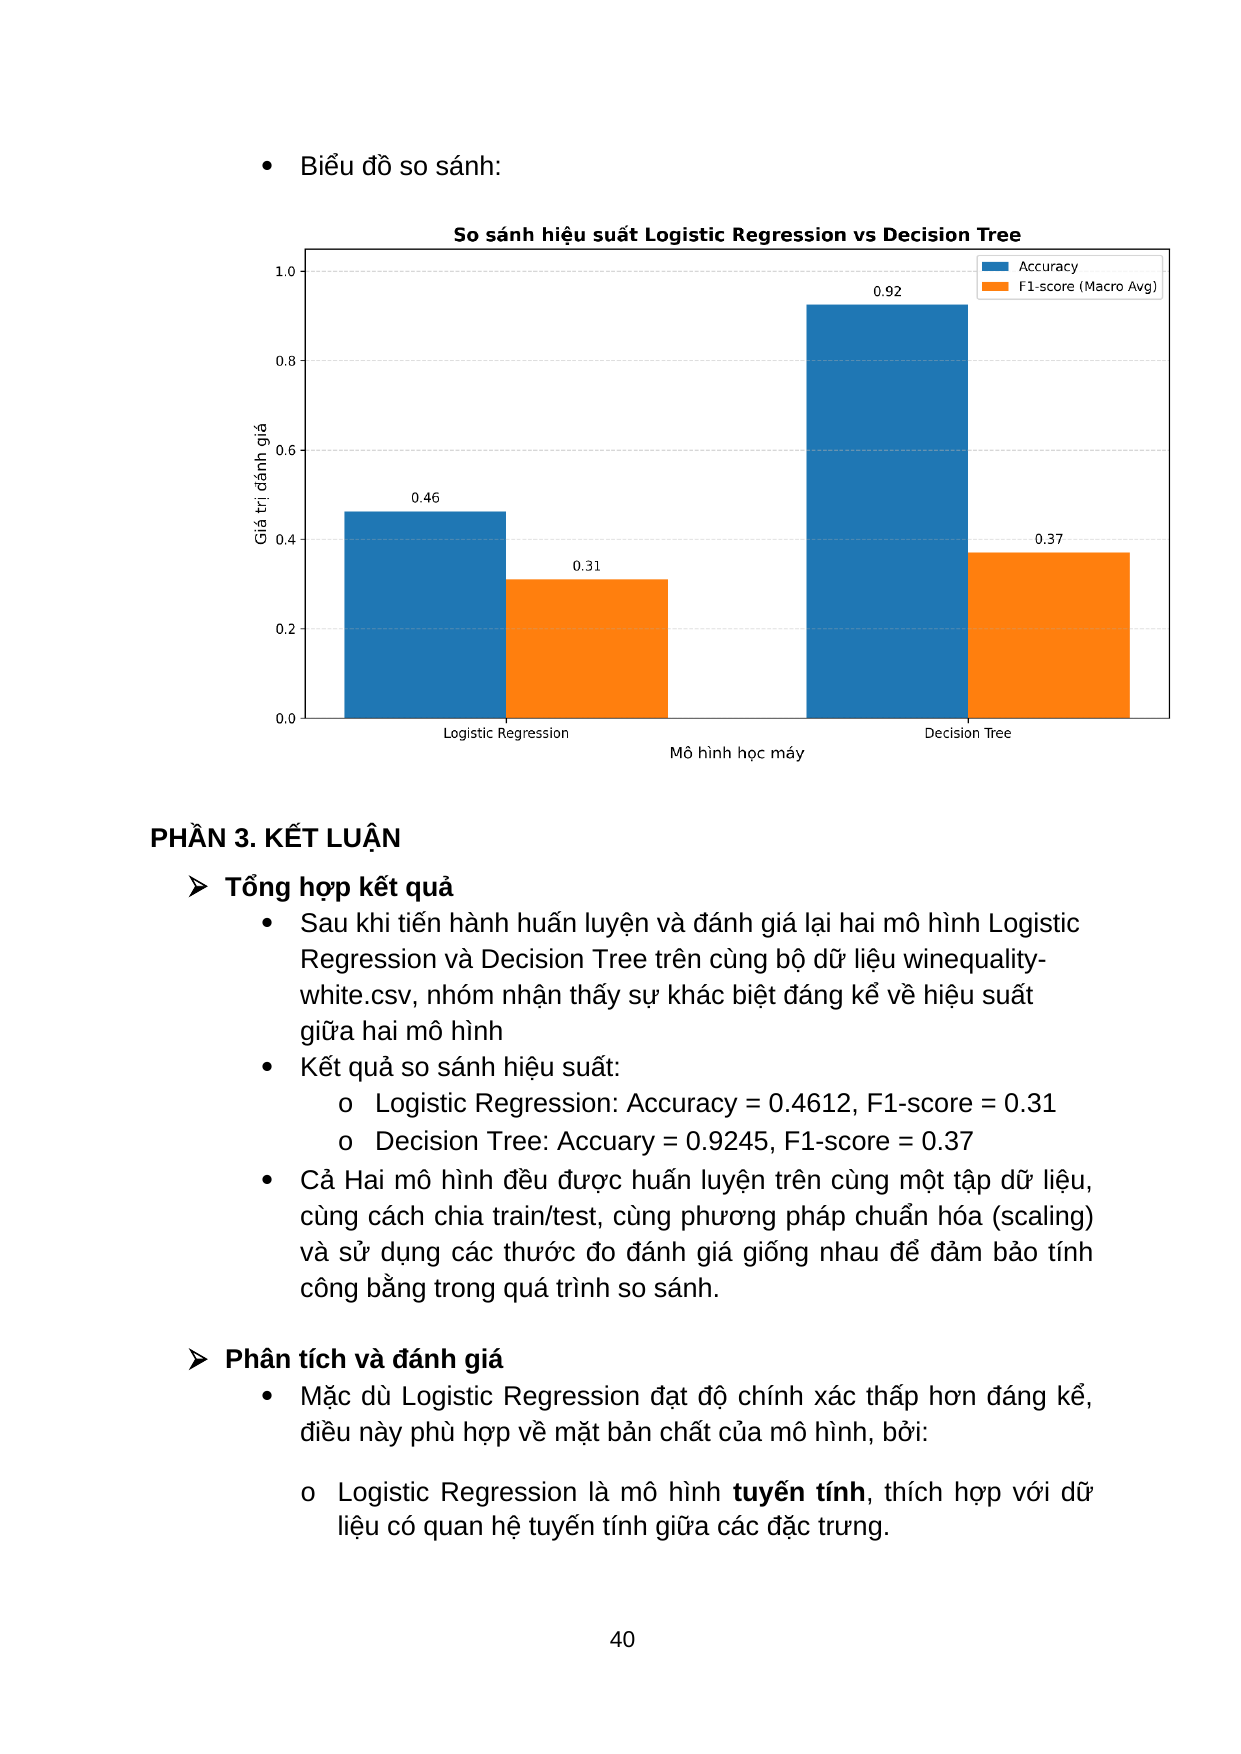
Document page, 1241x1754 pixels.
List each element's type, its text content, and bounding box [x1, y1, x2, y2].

list Cả Hai mô hình đều được huấn luyện trên cùng một tập dữ liệu, cùng cách chia train/test, cùng phương pháp chuẩn hóa (scaling) và sử dụng các thước đo đánh giá giống nhau để đảm bảo tính công bằng trong quá trình so sánh. [262, 1164, 1094, 1303]
list Logistic Regression: Accuracy = 0.4612, F1-score = 0.31 [337, 1087, 1094, 1120]
picture [238, 211, 1183, 777]
list Biểu đồ so sánh: [262, 150, 1094, 181]
list Kết quả so sánh hiệu suất: [262, 1051, 1094, 1082]
list Decision Tree: Accuary = 0.9245, F1-score = 0.37 [337, 1125, 1094, 1159]
list Mặc dù Logistic Regression đạt độ chính xác thấp hơn đáng kể, điều này phù hợp về mặt bản chất của mô hình, bởi: [262, 1379, 1094, 1447]
list Phân tích và đánh giá [187, 1343, 1094, 1375]
subtitle PHẦN 3. KẾT LUẬN [150, 822, 1094, 853]
list Logistic Regression là mô hình tuyến tính, thích hợp với dữ liệu có quan hệ tuyến tính giữa các đặc trưng. [300, 1476, 1094, 1541]
list Tổng hợp kết quả [187, 871, 1094, 902]
list Sau khi tiến hành huấn luyện và đánh giá lại hai mô hình Logistic Regression và Decision Tree trên cùng bộ dữ liệu winequality-white.csv, nhóm nhận thấy sự khác biệt đáng kể về hiệu suất giữa hai mô hình [262, 907, 1094, 1046]
